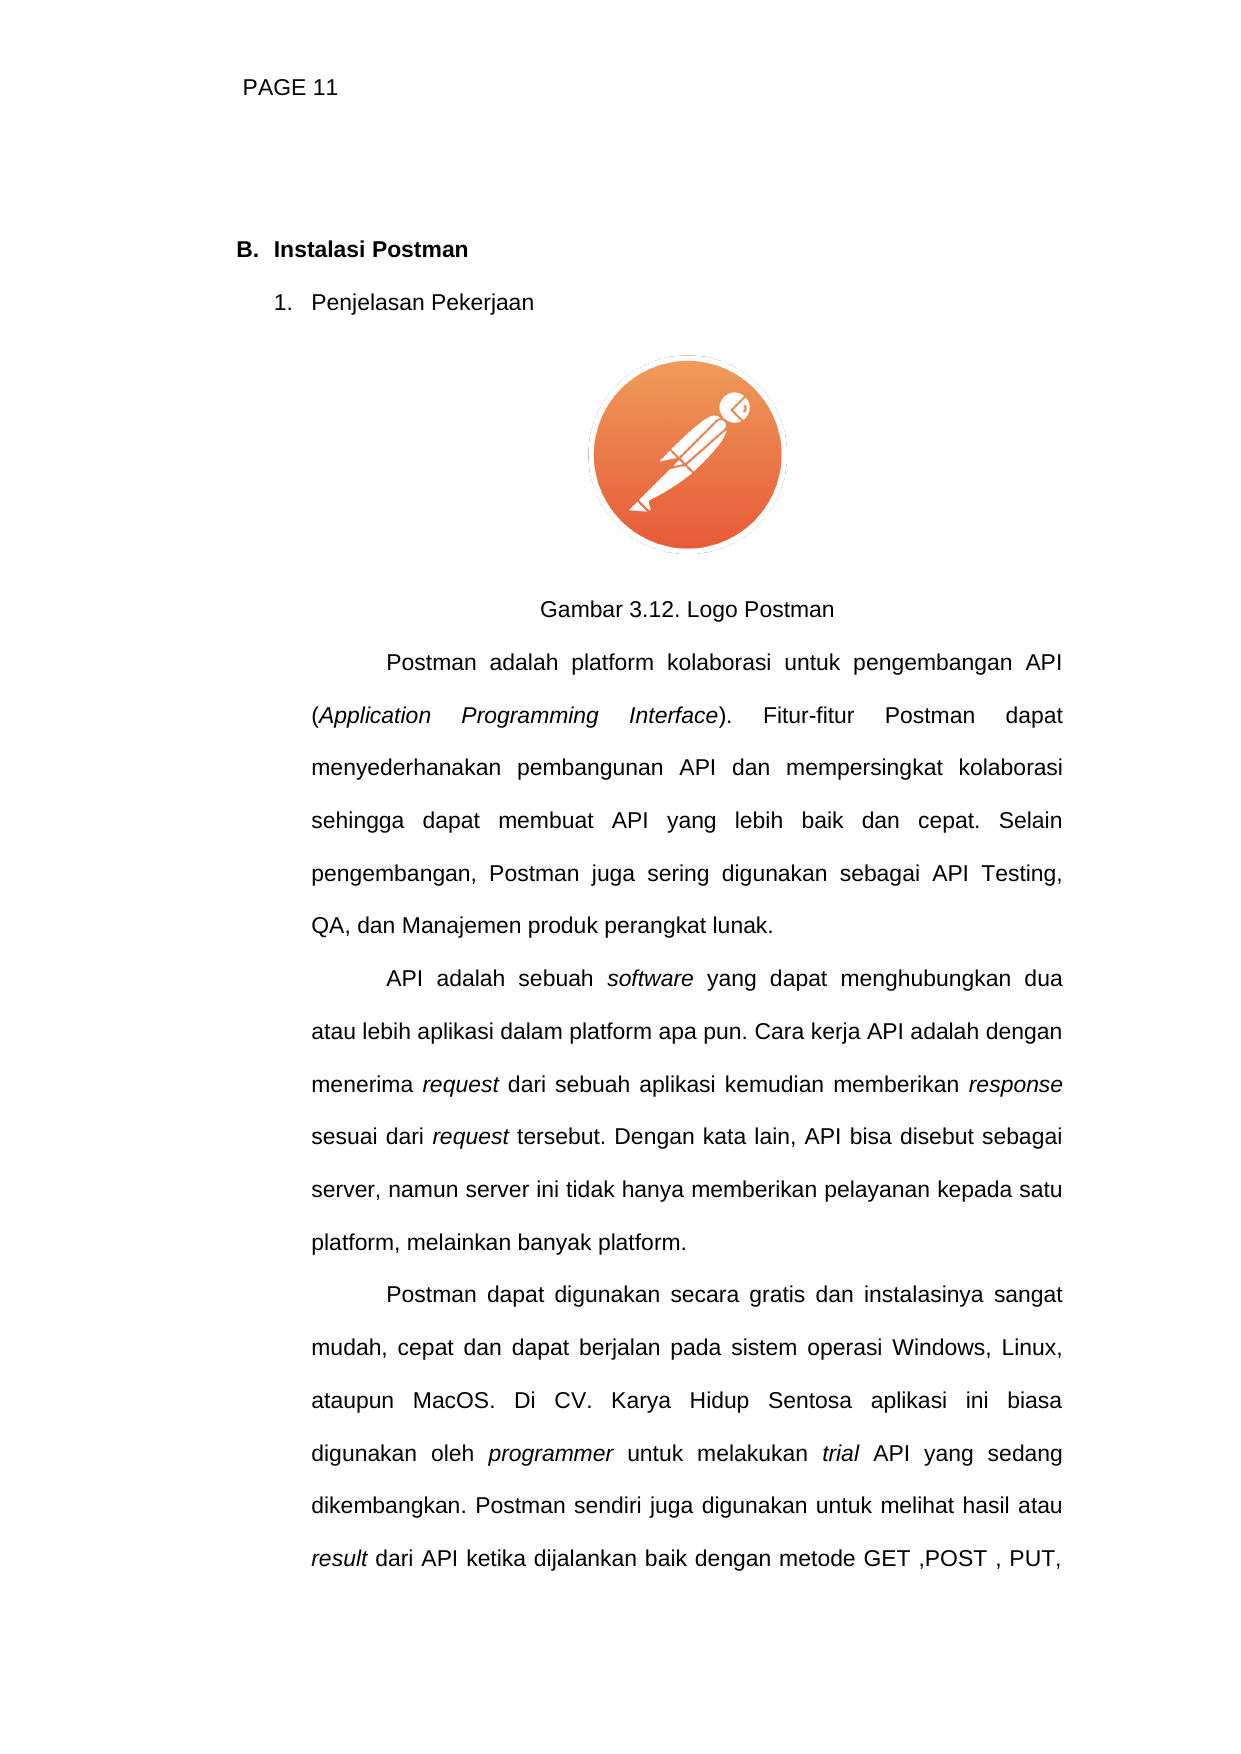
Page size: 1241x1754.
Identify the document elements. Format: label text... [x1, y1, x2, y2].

title Penjelasan Pekerjaan [274, 289, 1063, 315]
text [311, 1281, 1063, 1571]
title Instalasi Postman [236, 236, 1063, 263]
picture [574, 341, 800, 568]
text API adalah sebuah software yang dapat menghubungkan dua atau lebih aplikasi dalam platform apa pun. Cara kerja API adalah dengan menerima request dari sebuah aplikasi kemudian memberikan response sesuai dari request tersebut. Dengan kata lain, API bisa disebut sebagai server, namun server ini tidak hanya memberikan pelayanan kepada satu platform, melainkan banyak platform. [311, 965, 1063, 1255]
text Gambar 3.12. Logo Postman [311, 596, 1063, 623]
text Postman adalah platform kolaborasi untuk pengembangan API (Application Programming Interface). Fitur-fitur Postman dapat menyederhanakan pembangunan API dan mempersingkat kolaborasi sehingga dapat membuat API yang lebih baik dan cepat. Selain pengembangan, Postman juga sering digunakan sebagai API Testing, QA, dan Manajemen produk perangkat lunak. [311, 649, 1063, 939]
